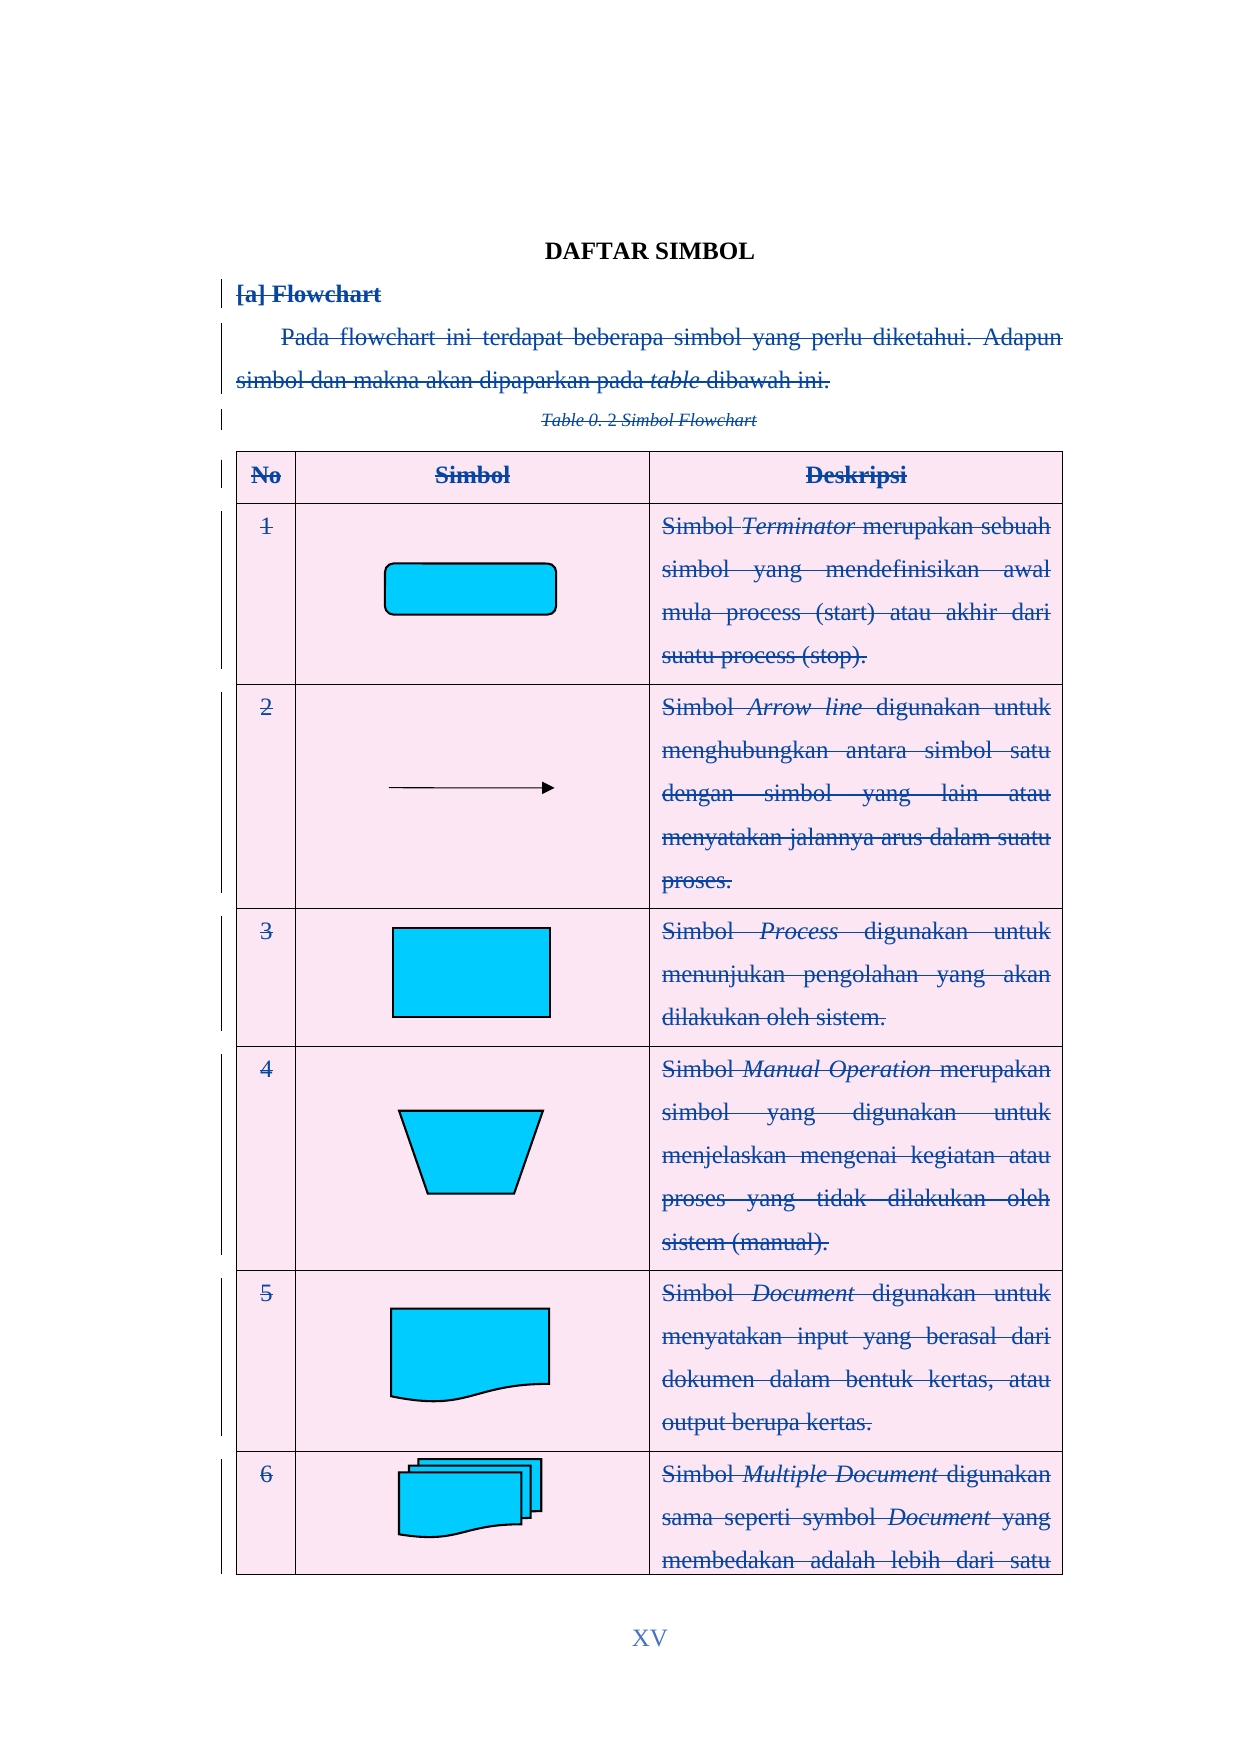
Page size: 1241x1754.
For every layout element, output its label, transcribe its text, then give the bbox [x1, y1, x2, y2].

subtitle DAFTAR SIMBOL [236, 236, 1063, 265]
